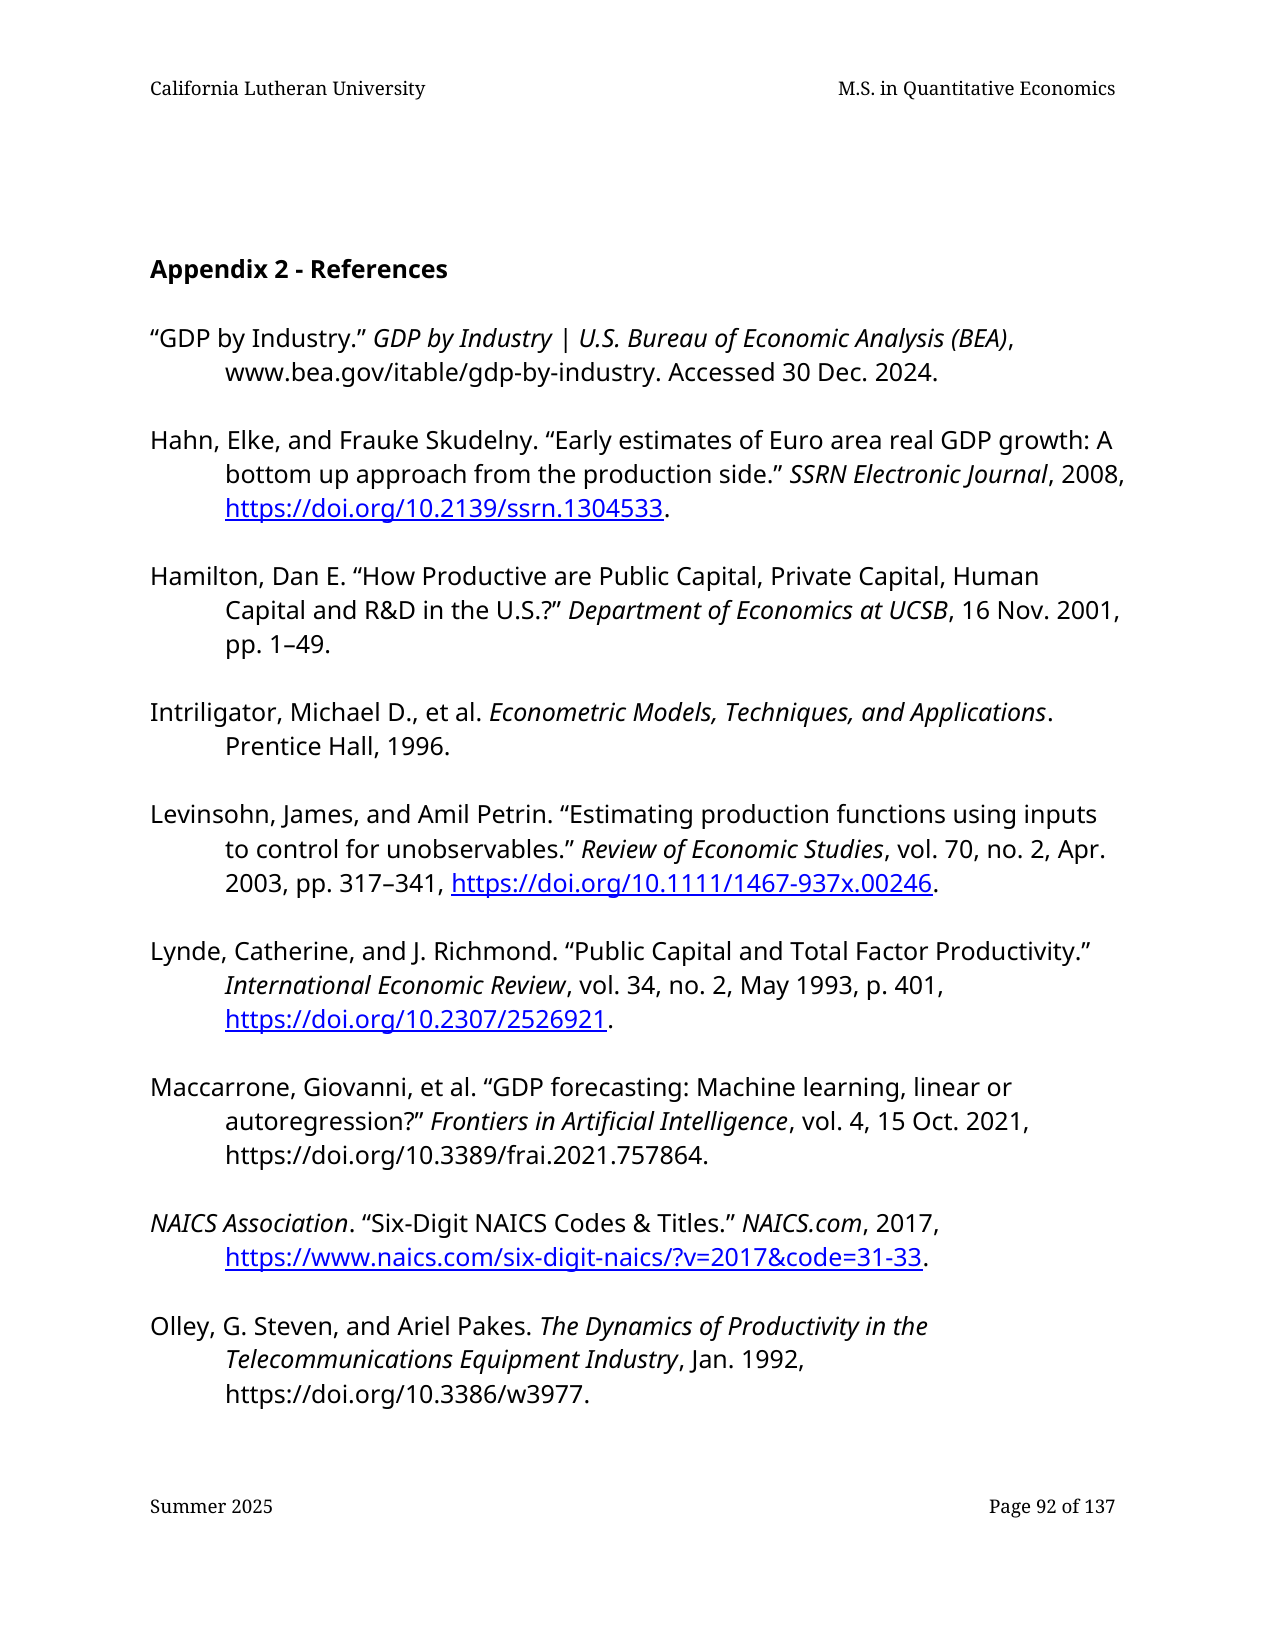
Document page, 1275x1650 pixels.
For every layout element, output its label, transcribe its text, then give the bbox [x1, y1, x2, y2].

text NAICS Association. “Six-Digit NAICS Codes & Titles.” NAICS.com, 2017, https://www.naics.com/six-digit-naics/?v=2017&code=31-33. [150, 1206, 1125, 1274]
text Olley, G. Steven, and Ariel Pakes. The Dynamics of Productivity in the Telecommunications Equipment Industry, Jan. 1992, https://doi.org/10.3386/w3977. [150, 1308, 1125, 1410]
text “GDP by Industry.” GDP by Industry | U.S. Bureau of Economic Analysis (BEA), www.bea.gov/itable/gdp-by-industry. Accessed 30 Dec. 2024. [150, 320, 1125, 388]
text Lynde, Catherine, and J. Richmond. “Public Capital and Total Factor Productivity.” International Economic Review, vol. 34, no. 2, May 1993, p. 401, https://doi.org/10.2307/2526921. [150, 933, 1125, 1036]
text Hamilton, Dan E. “How Productive are Public Capital, Private Capital, Human Capital and R&D in the U.S.?” Department of Economics at UCSB, 16 Nov. 2001, pp. 1–49. [150, 559, 1125, 661]
text Maccarrone, Giovanni, et al. “GDP forecasting: Machine learning, linear or autoregression?” Frontiers in Artificial Intelligence, vol. 4, 15 Oct. 2021, https://doi.org/10.3389/frai.2021.757864. [150, 1070, 1125, 1172]
text Hahn, Elke, and Frauke Skudelny. “Early estimates of Euro area real GDP growth: A bottom up approach from the production side.” SSRN Electronic Journal, 2008, https://doi.org/10.2139/ssrn.1304533. [150, 422, 1125, 525]
text Appendix 2 - References [150, 252, 1125, 286]
text Levinsohn, James, and Amil Petrin. “Estimating production functions using inputs to control for unobservables.” Review of Economic Studies, vol. 70, no. 2, Apr. 2003, pp. 317–341, https://doi.org/10.1111/1467-937x.00246. [150, 797, 1125, 899]
text Intriligator, Michael D., et al. Econometric Models, Techniques, and Applications. Prentice Hall, 1996. [150, 695, 1125, 763]
